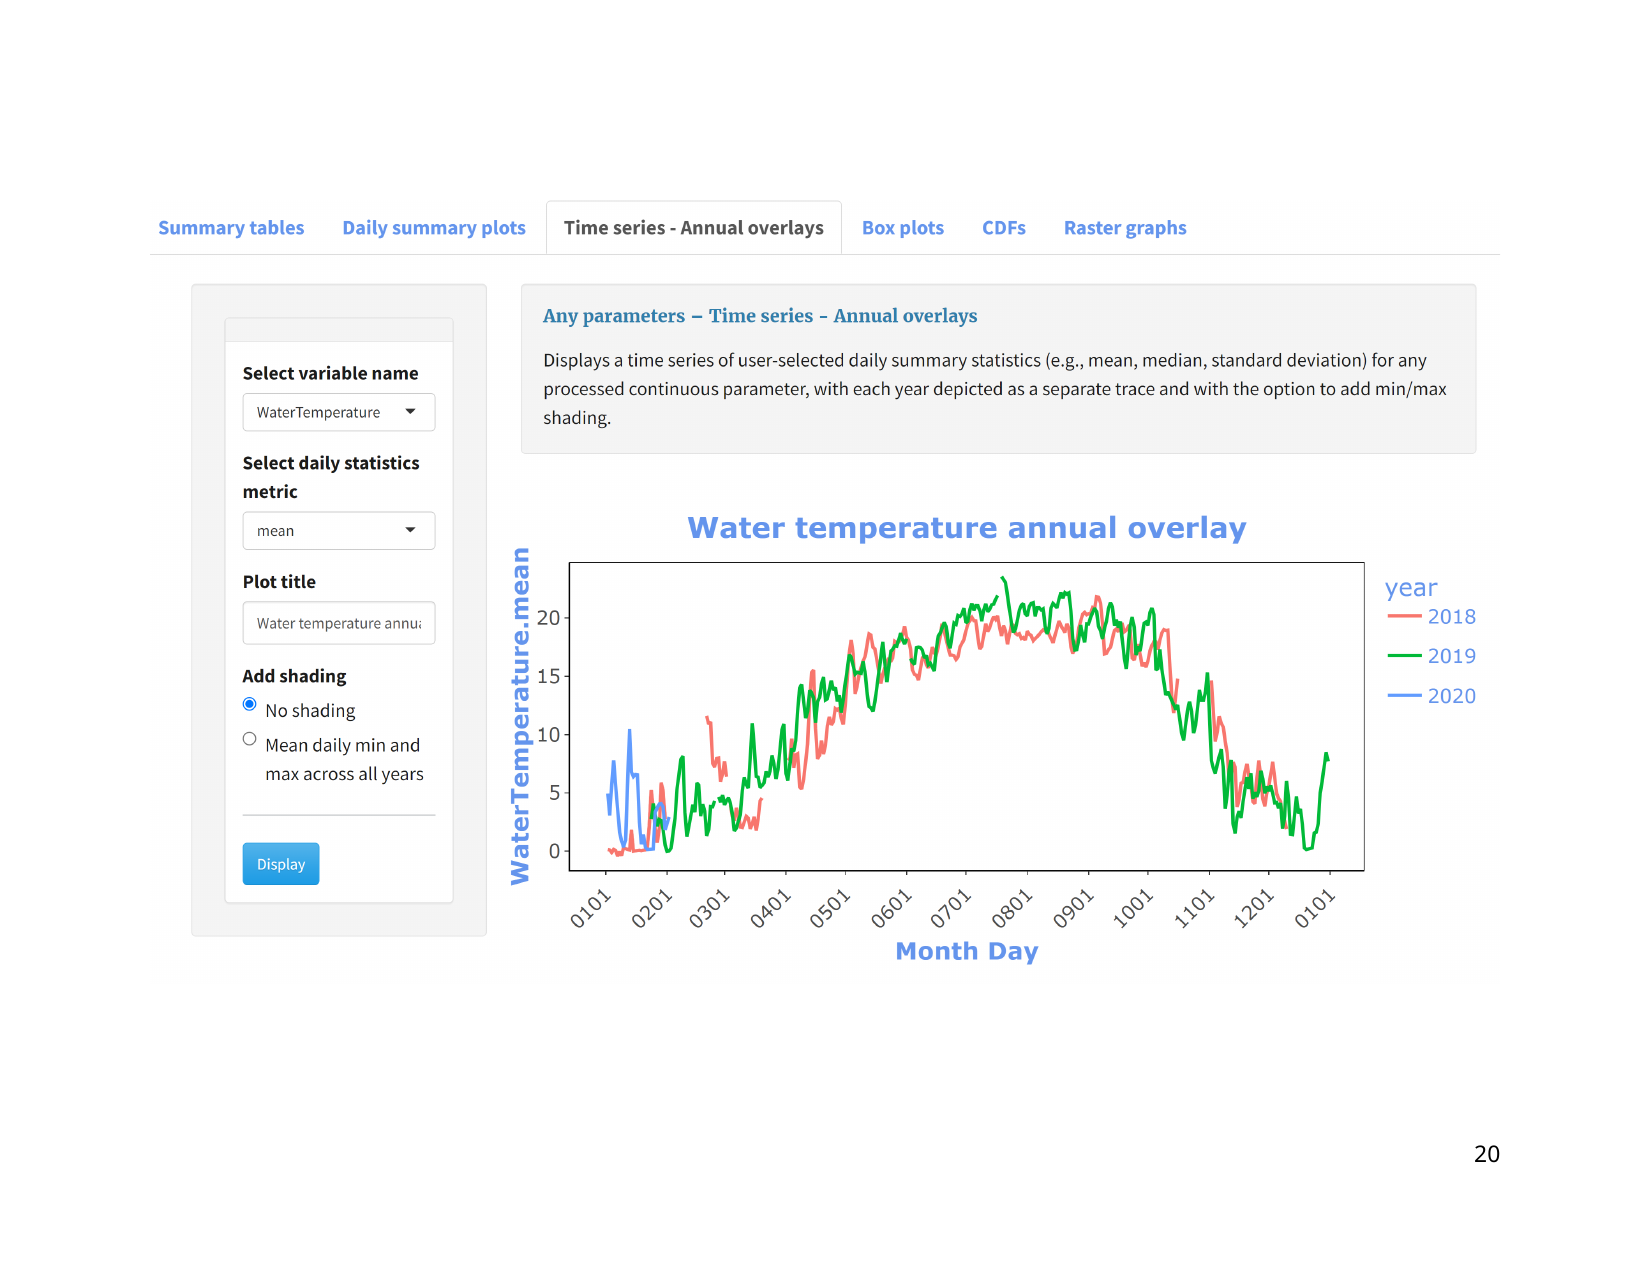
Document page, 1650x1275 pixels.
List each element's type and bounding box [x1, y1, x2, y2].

picture [150, 200, 1500, 984]
